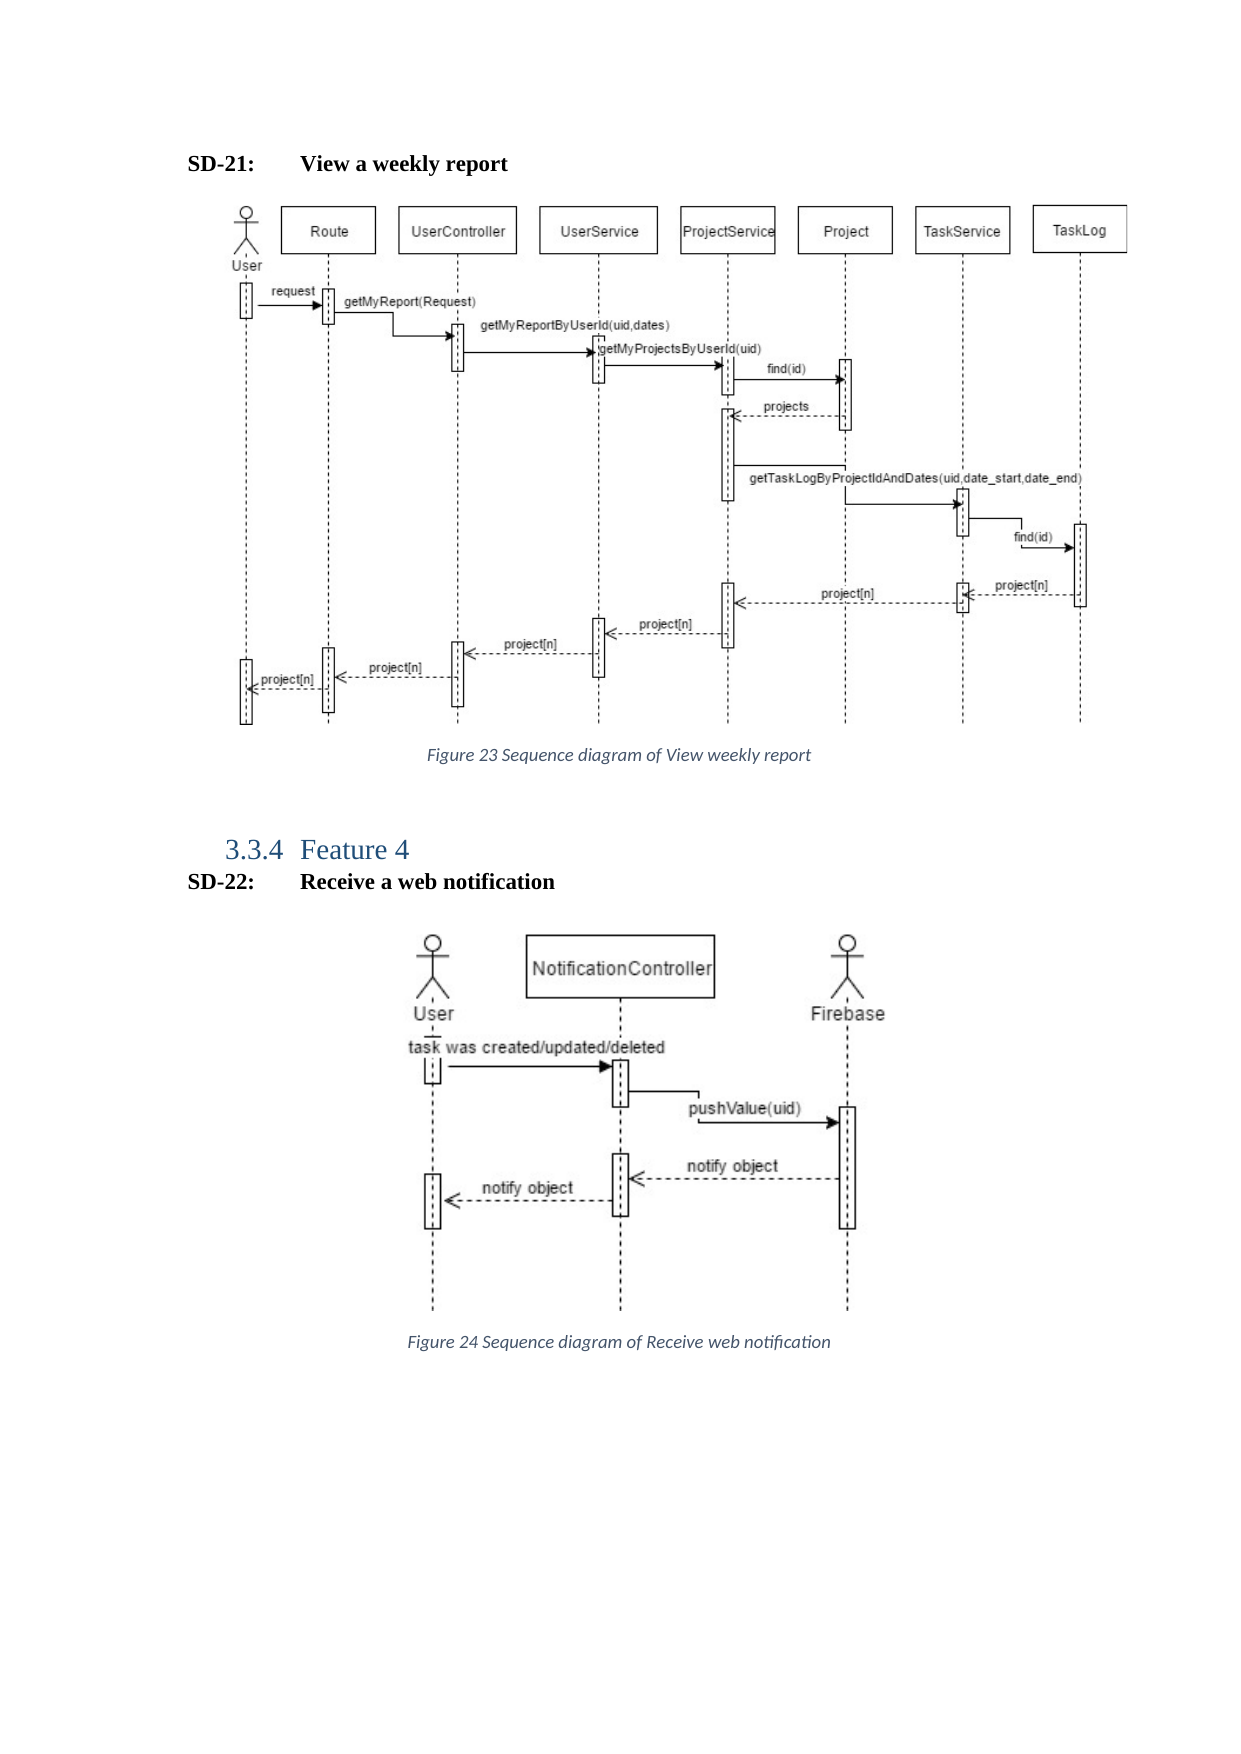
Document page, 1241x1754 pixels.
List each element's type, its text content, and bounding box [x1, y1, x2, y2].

text Figure Sequence diagram of Receive web notification [150, 1330, 1090, 1353]
subtitle 3.3.4 Feature 4 [150, 832, 1090, 866]
picture [187, 195, 1128, 725]
list View a weekly report [187, 150, 1090, 176]
text Figure Sequence diagram of View weekly report [150, 743, 1090, 766]
picture [354, 913, 886, 1311]
list Receive a web notification [187, 868, 1090, 895]
